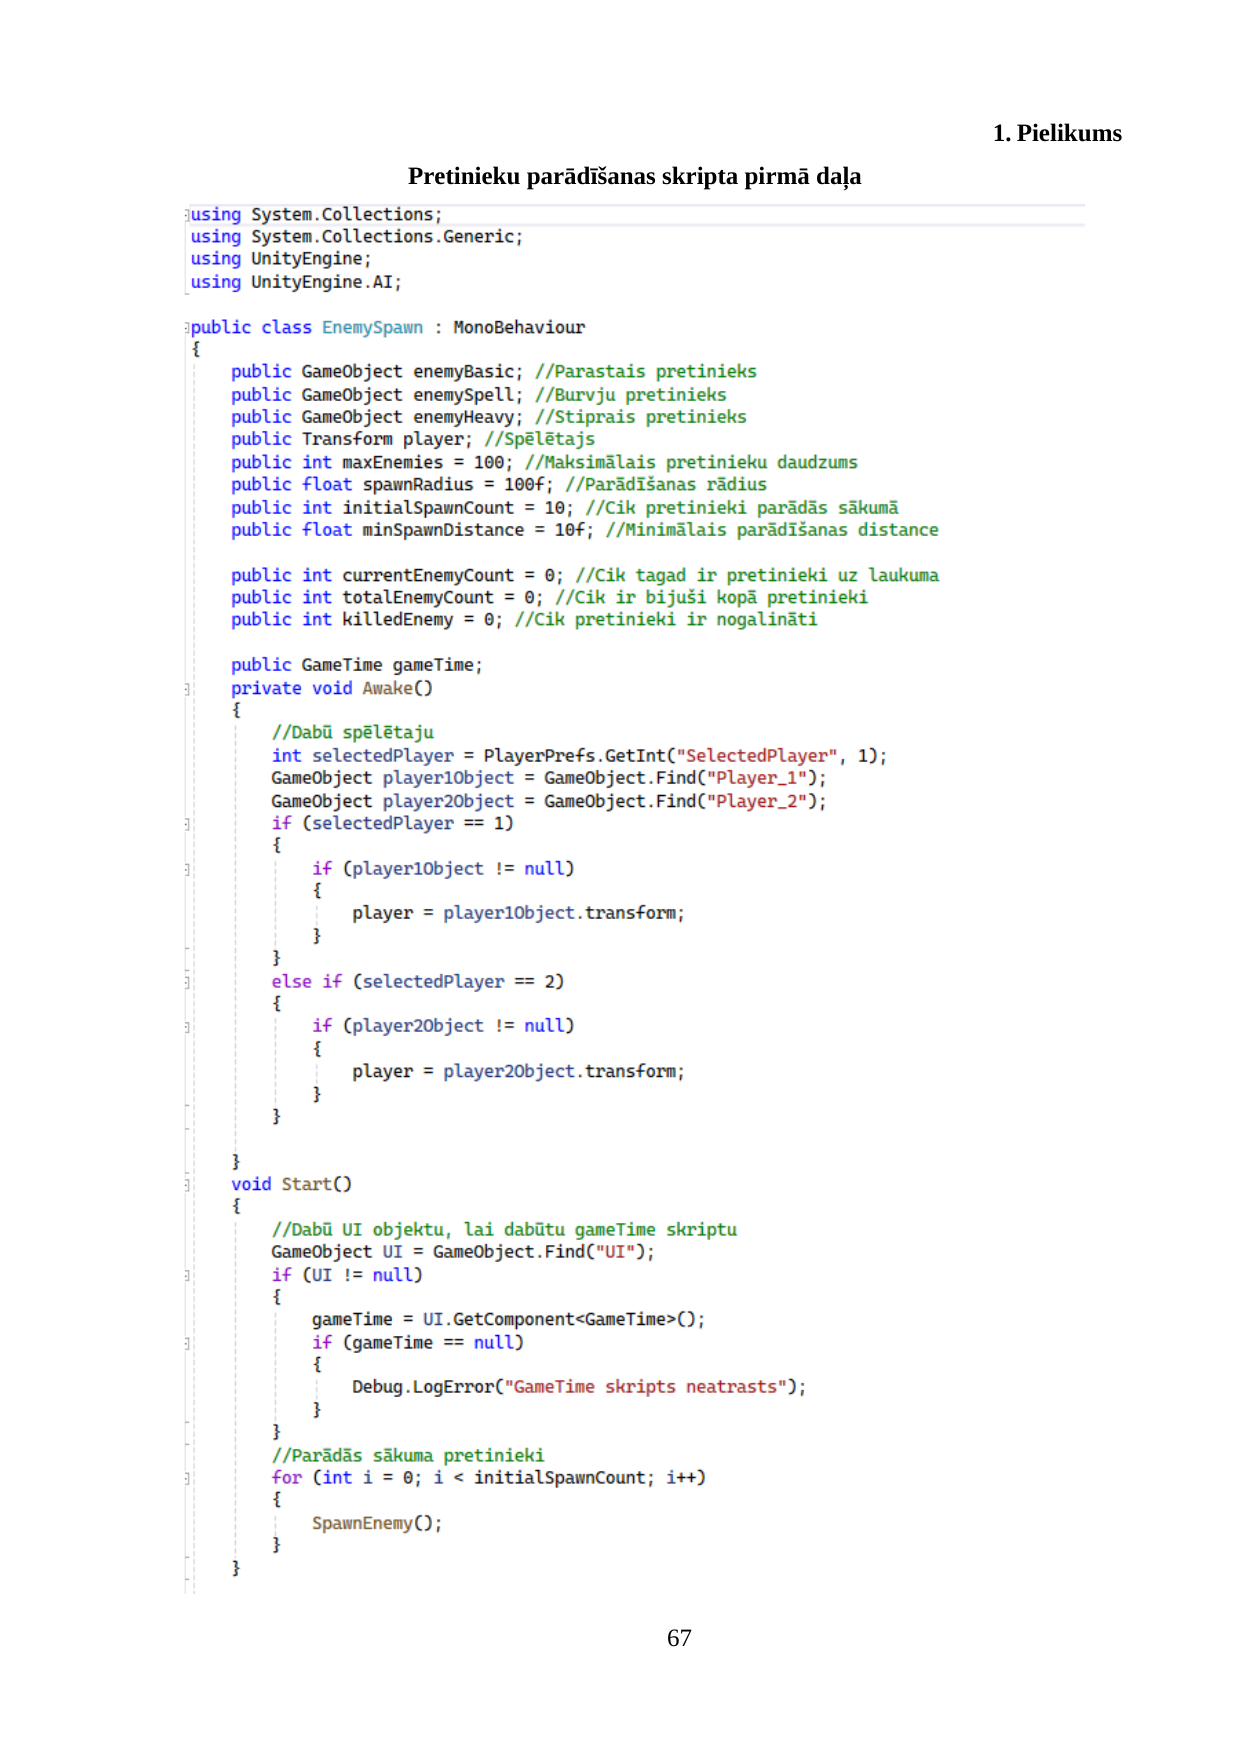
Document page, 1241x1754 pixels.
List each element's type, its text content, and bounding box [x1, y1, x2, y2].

text 1. Pielikums [148, 118, 1122, 147]
picture [184, 204, 1085, 1594]
